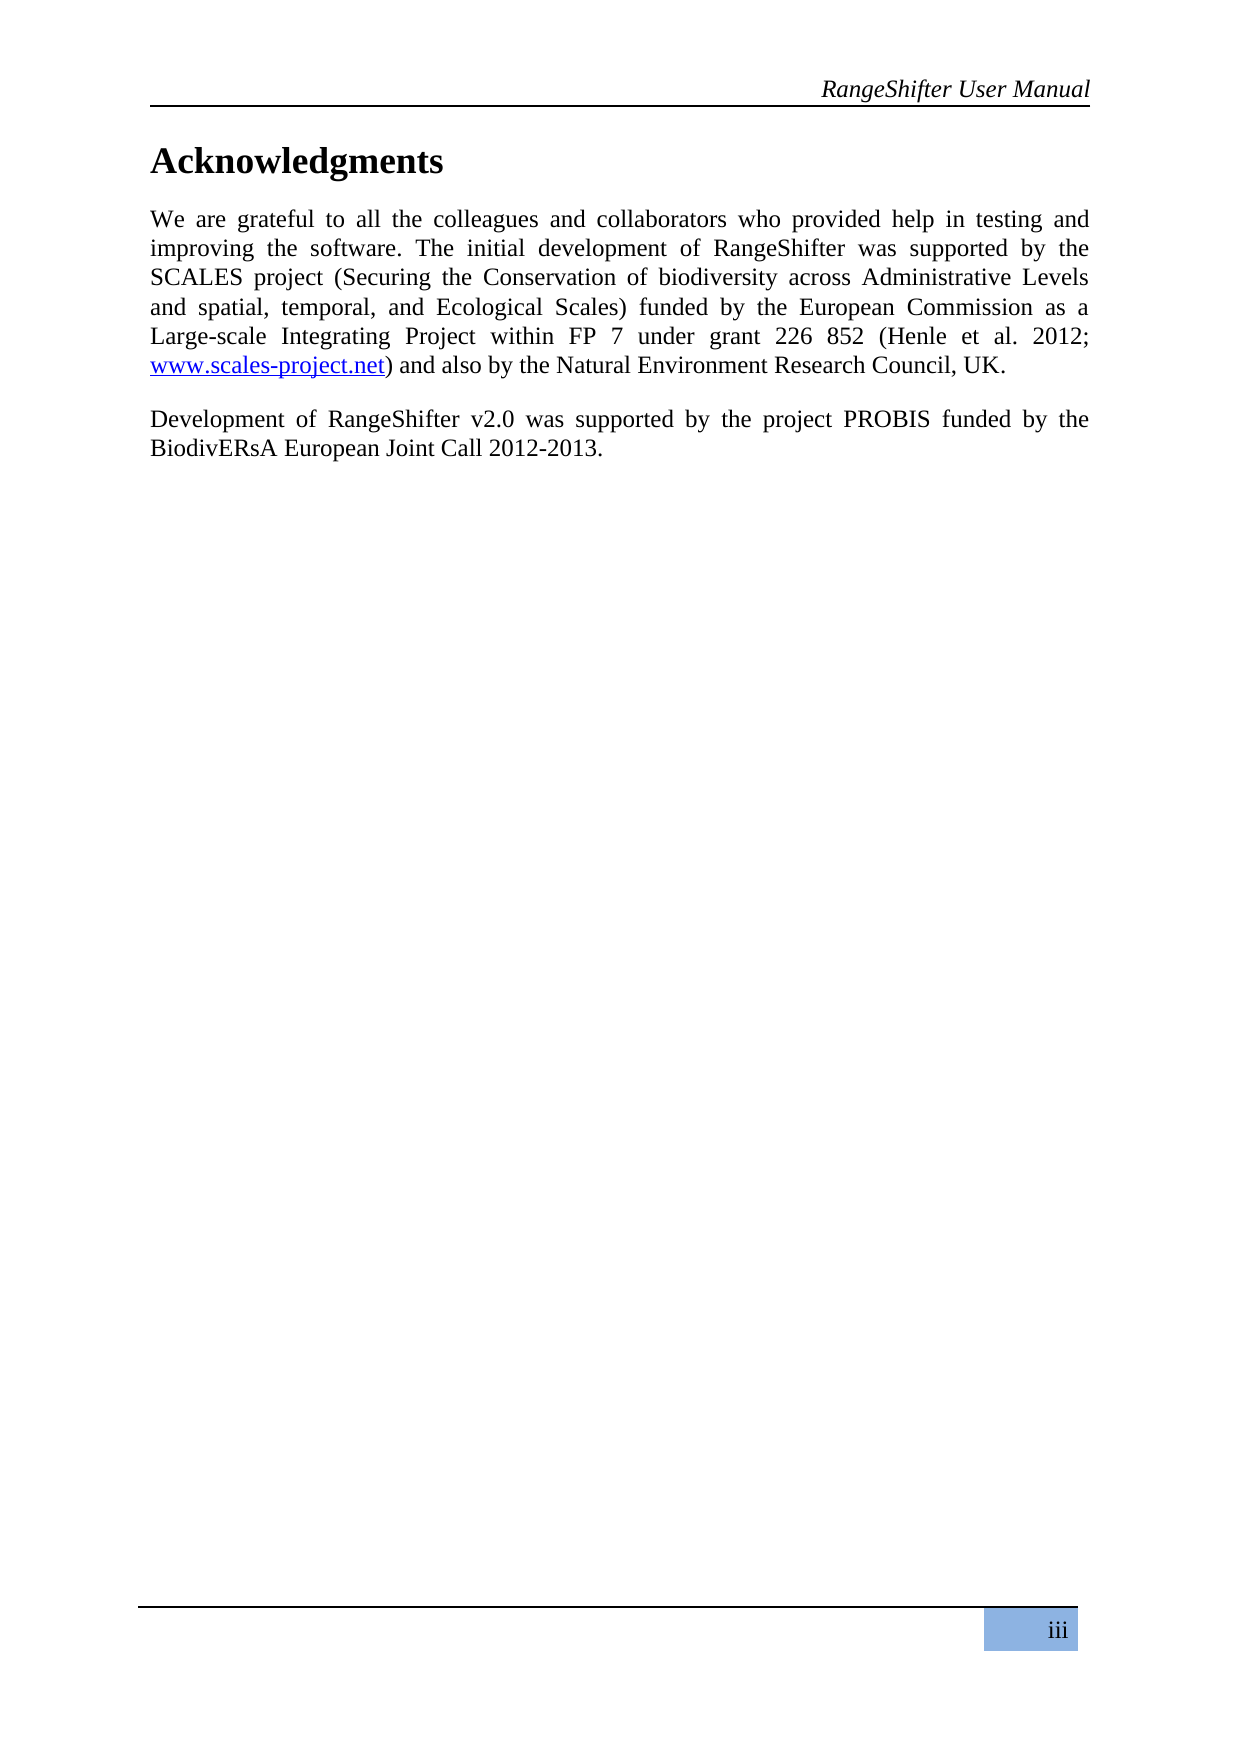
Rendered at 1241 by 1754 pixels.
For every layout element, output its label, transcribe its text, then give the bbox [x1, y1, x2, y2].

text Acknowledgments [150, 150, 1090, 179]
text Development of RangeShifter v2.0 was supported by the project PROBIS funded by the BiodivERsA European Joint Call 2012-2013. [150, 404, 1090, 462]
text We are grateful to all the colleagues and collaborators who provided help in testing and improving the software. The initial development of RangeShifter was supported by the SCALES project (Securing the Conservation of biodiversity across Administrative Levels and spatial, temporal, and Ecological Scales) funded by the European Commission as a Large-scale Integrating Project within FP 7 under grant 226 852 (Henle et al. 2012; www.scales-project.net) and also by the Natural Environment Research Council, UK. [150, 204, 1090, 379]
